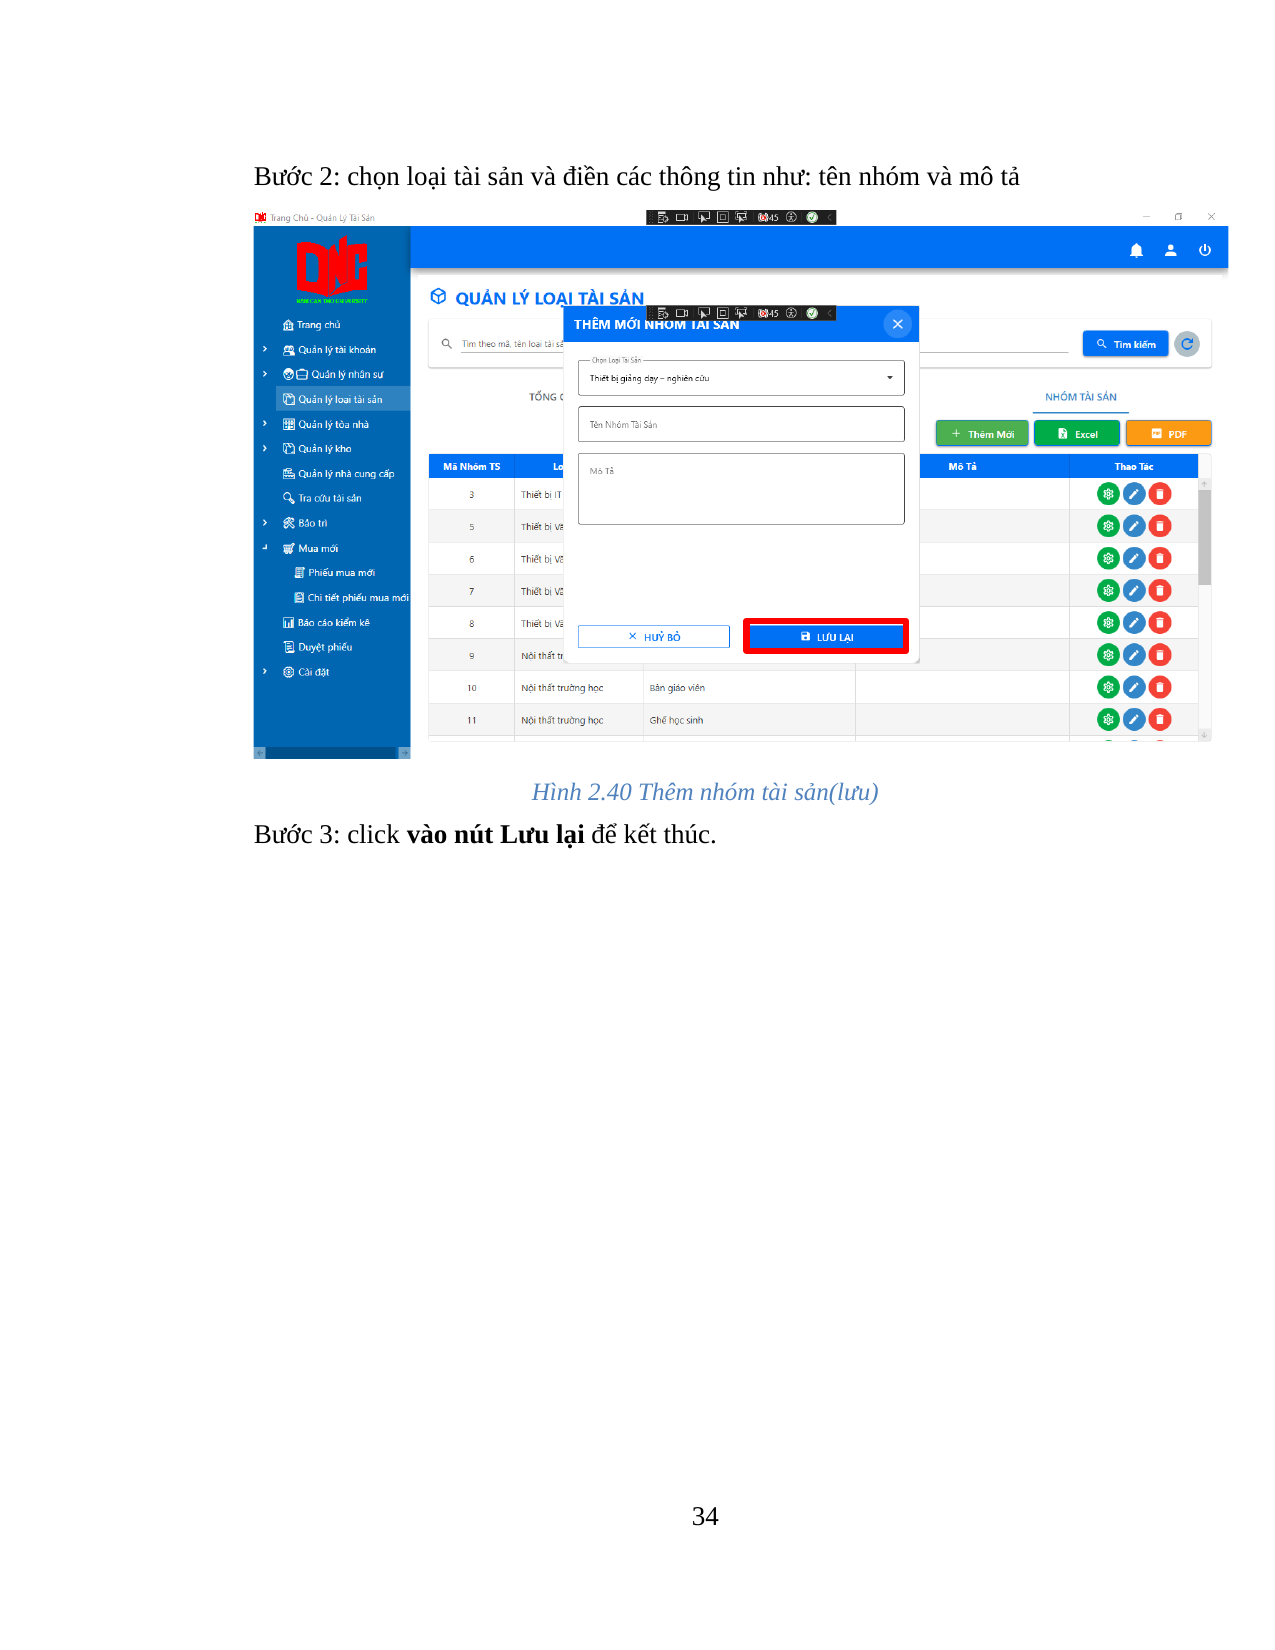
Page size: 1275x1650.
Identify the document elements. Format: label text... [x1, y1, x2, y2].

text Bước 3: click vào nút Lưu lại để kết thúc. [207, 818, 1157, 849]
text Bước 2: chọn loại tài sản và điền các thông tin như: tên nhóm và mô tả [207, 160, 1157, 191]
text Hình 2.40 Thêm nhóm tài sản(lưu) [207, 777, 1157, 806]
picture [253, 210, 1229, 759]
